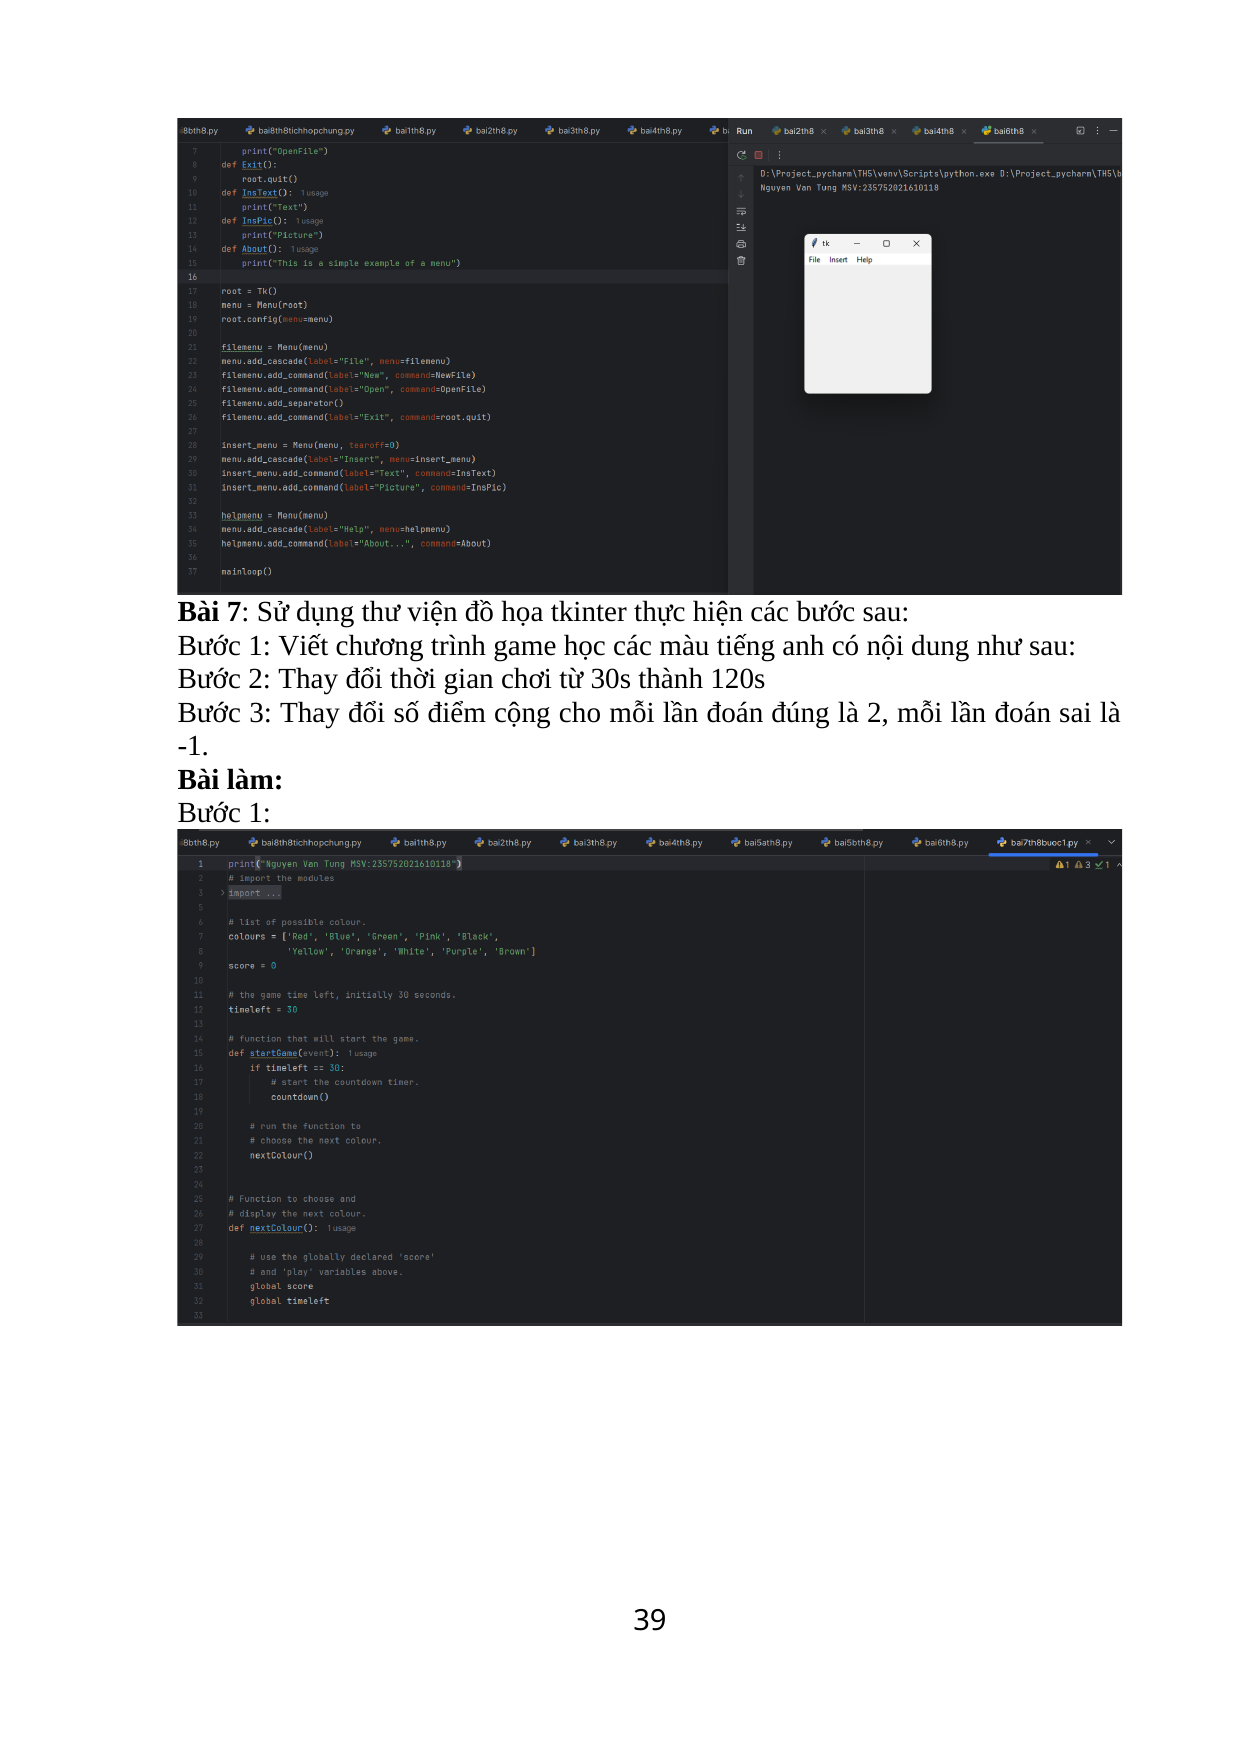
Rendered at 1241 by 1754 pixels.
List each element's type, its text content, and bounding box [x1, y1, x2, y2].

text Bước 1: Viết chương trình game học các màu tiếng anh có nội dung như sau: [177, 628, 1122, 661]
picture [177, 118, 1123, 595]
text Bài làm: [177, 762, 1122, 796]
text Bài 7: Sử dụng thư viện đồ họa tkinter thực hiện các bước sau: [177, 595, 1122, 628]
text Bước 2: Thay đổi thời gian chơi từ 30s thành 120s [177, 661, 1122, 695]
text Bước 1: [177, 796, 1122, 829]
text Bước 3: Thay đổi số điểm cộng cho mỗi lần đoán đúng là 2, mỗi lần đoán sai là -1. [177, 695, 1122, 762]
picture [177, 829, 1123, 1326]
